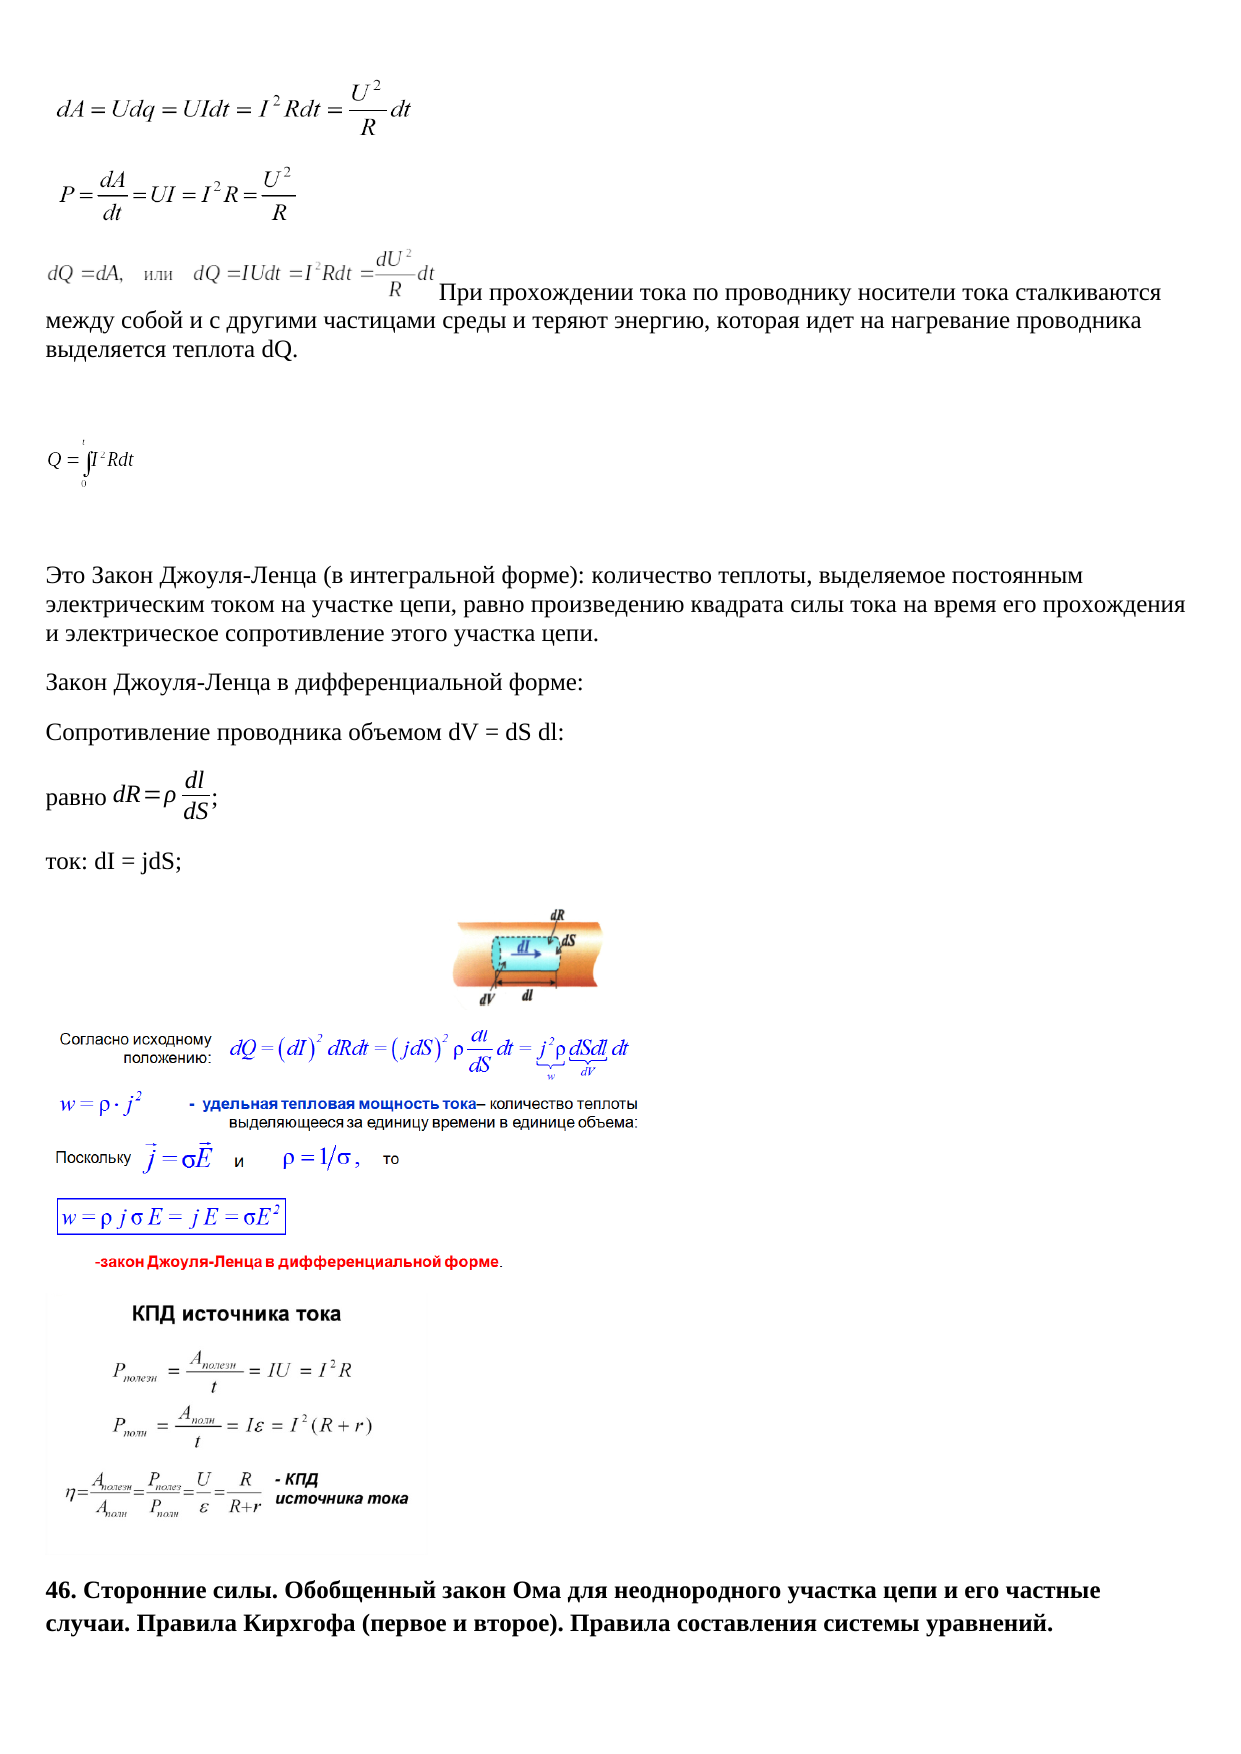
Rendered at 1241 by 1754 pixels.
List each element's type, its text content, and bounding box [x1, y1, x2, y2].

picture [45, 1293, 428, 1555]
picture [45, 75, 416, 142]
text 46. Сторонние силы. Обобщенный закон Ома для неоднородного участка цепи и его частные случаи. Правила Кирхгофа (первое и второе). Правила составления системы уравнений. [45, 1575, 1165, 1637]
picture [45, 1030, 647, 1273]
text ток: dI = jdS; [45, 846, 1197, 875]
text Это Закон Джоуля-Ленца (в интегральной форме): количество теплоты, выделяемое постоянным электрическим током на участке цепи, равно произведению квадрата силы тока на время его прохождения и электрическое сопротивление этого участка цепи. [45, 560, 1197, 647]
text равно ; [45, 767, 1197, 826]
picture [447, 907, 607, 1010]
text Сопротивление проводника объемом dV = dS dl: [45, 717, 1197, 746]
picture [45, 162, 301, 223]
text При прохождении тока по проводнику носители тока сталкиваются между собой и с другими частицами среды и теряют энергию, которая идет на нагревание проводника выделяется теплота dQ. [45, 243, 1197, 363]
text Закон Джоуля-Ленца в дифференциальной форме: [45, 667, 1197, 696]
